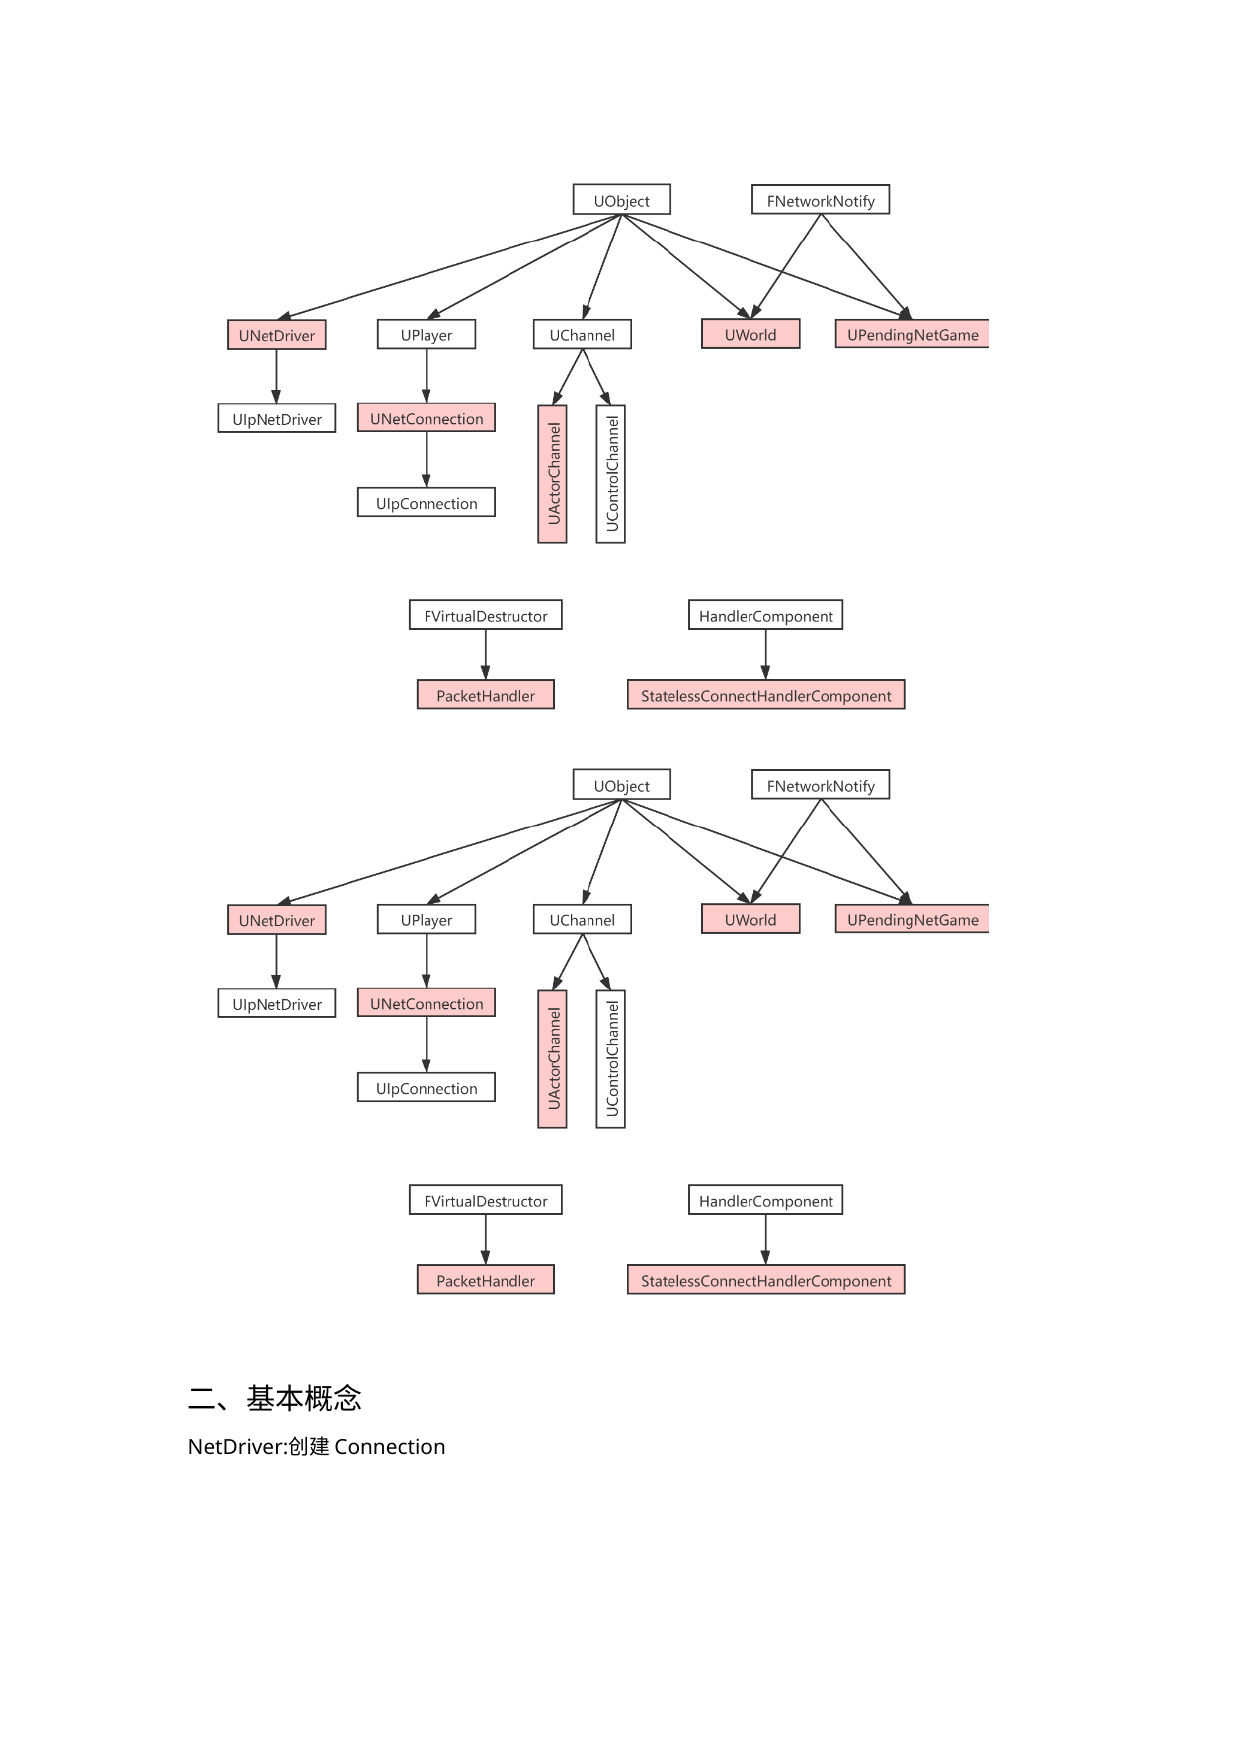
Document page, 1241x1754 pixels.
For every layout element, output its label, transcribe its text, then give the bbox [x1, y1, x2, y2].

picture [187, 747, 989, 1311]
text 二、基本概念 [187, 1364, 1053, 1429]
text NetDriver:创建Connection [187, 1429, 1053, 1462]
picture [187, 162, 989, 726]
